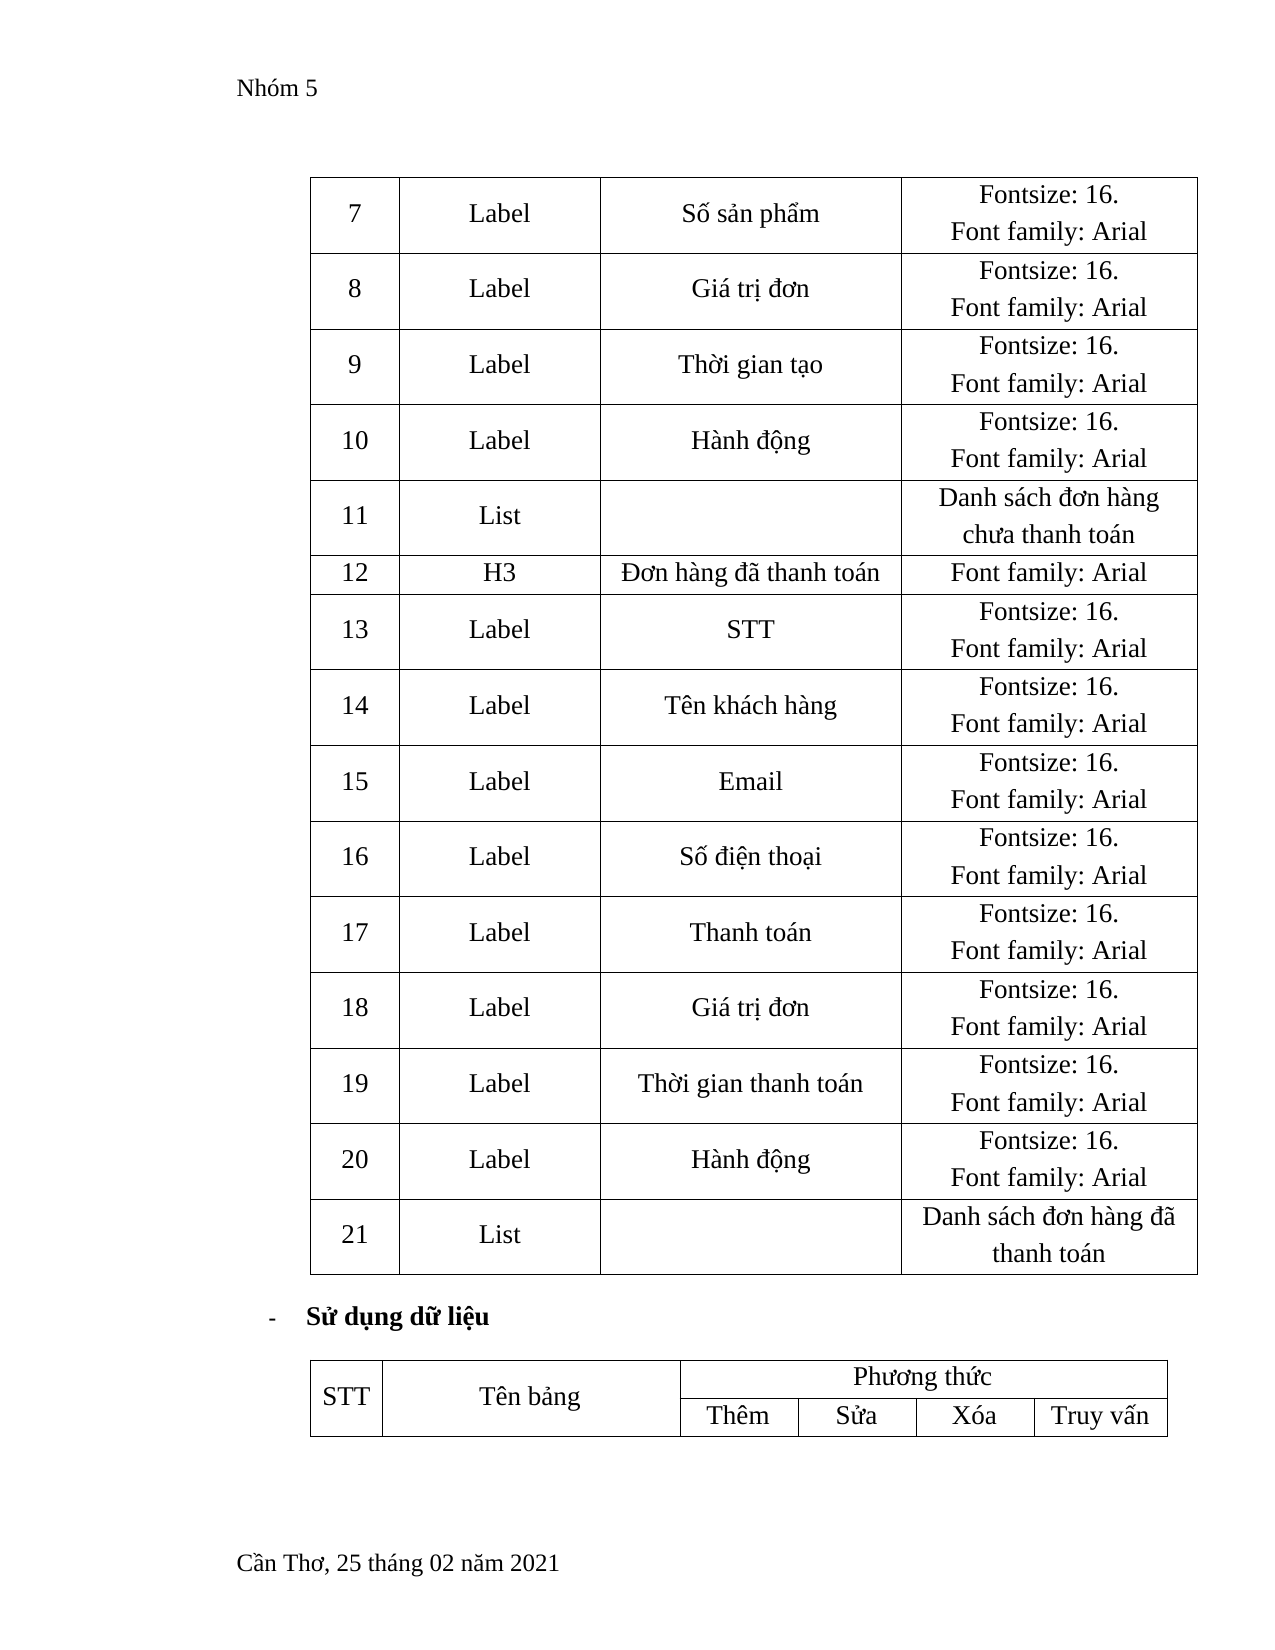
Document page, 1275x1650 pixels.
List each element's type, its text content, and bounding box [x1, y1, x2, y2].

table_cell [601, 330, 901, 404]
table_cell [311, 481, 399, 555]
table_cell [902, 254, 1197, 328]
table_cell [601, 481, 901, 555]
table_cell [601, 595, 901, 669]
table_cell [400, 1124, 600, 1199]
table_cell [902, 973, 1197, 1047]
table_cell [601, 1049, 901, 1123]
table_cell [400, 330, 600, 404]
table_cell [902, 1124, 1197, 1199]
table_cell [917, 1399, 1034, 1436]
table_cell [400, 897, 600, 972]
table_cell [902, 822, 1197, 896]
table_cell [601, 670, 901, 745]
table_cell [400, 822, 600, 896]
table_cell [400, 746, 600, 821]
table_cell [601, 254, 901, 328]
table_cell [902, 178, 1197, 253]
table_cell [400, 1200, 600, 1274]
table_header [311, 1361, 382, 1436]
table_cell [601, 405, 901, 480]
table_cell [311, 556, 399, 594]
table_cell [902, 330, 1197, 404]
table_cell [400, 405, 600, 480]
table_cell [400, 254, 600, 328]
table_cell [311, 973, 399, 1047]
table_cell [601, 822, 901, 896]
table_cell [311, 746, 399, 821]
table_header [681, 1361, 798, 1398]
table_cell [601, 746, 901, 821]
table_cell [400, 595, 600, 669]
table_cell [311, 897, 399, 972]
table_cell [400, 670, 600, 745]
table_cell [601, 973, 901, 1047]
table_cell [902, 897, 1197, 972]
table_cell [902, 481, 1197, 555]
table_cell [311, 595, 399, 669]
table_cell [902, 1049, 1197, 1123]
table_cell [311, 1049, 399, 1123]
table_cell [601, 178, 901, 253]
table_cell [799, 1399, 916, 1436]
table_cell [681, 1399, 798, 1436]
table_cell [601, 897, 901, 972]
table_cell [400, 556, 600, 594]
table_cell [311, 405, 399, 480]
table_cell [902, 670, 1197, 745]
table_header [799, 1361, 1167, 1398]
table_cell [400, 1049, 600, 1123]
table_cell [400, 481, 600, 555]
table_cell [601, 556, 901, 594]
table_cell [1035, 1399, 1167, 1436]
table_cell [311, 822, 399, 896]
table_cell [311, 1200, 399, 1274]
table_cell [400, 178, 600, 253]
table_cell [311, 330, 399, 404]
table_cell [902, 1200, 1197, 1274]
list Sử dụng dữ liệu [268, 1300, 1157, 1331]
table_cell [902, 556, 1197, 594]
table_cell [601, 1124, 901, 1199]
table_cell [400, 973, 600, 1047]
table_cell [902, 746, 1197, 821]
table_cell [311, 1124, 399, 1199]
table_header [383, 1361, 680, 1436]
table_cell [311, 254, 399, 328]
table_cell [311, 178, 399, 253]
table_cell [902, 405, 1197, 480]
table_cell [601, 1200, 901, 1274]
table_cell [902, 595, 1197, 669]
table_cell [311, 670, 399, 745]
